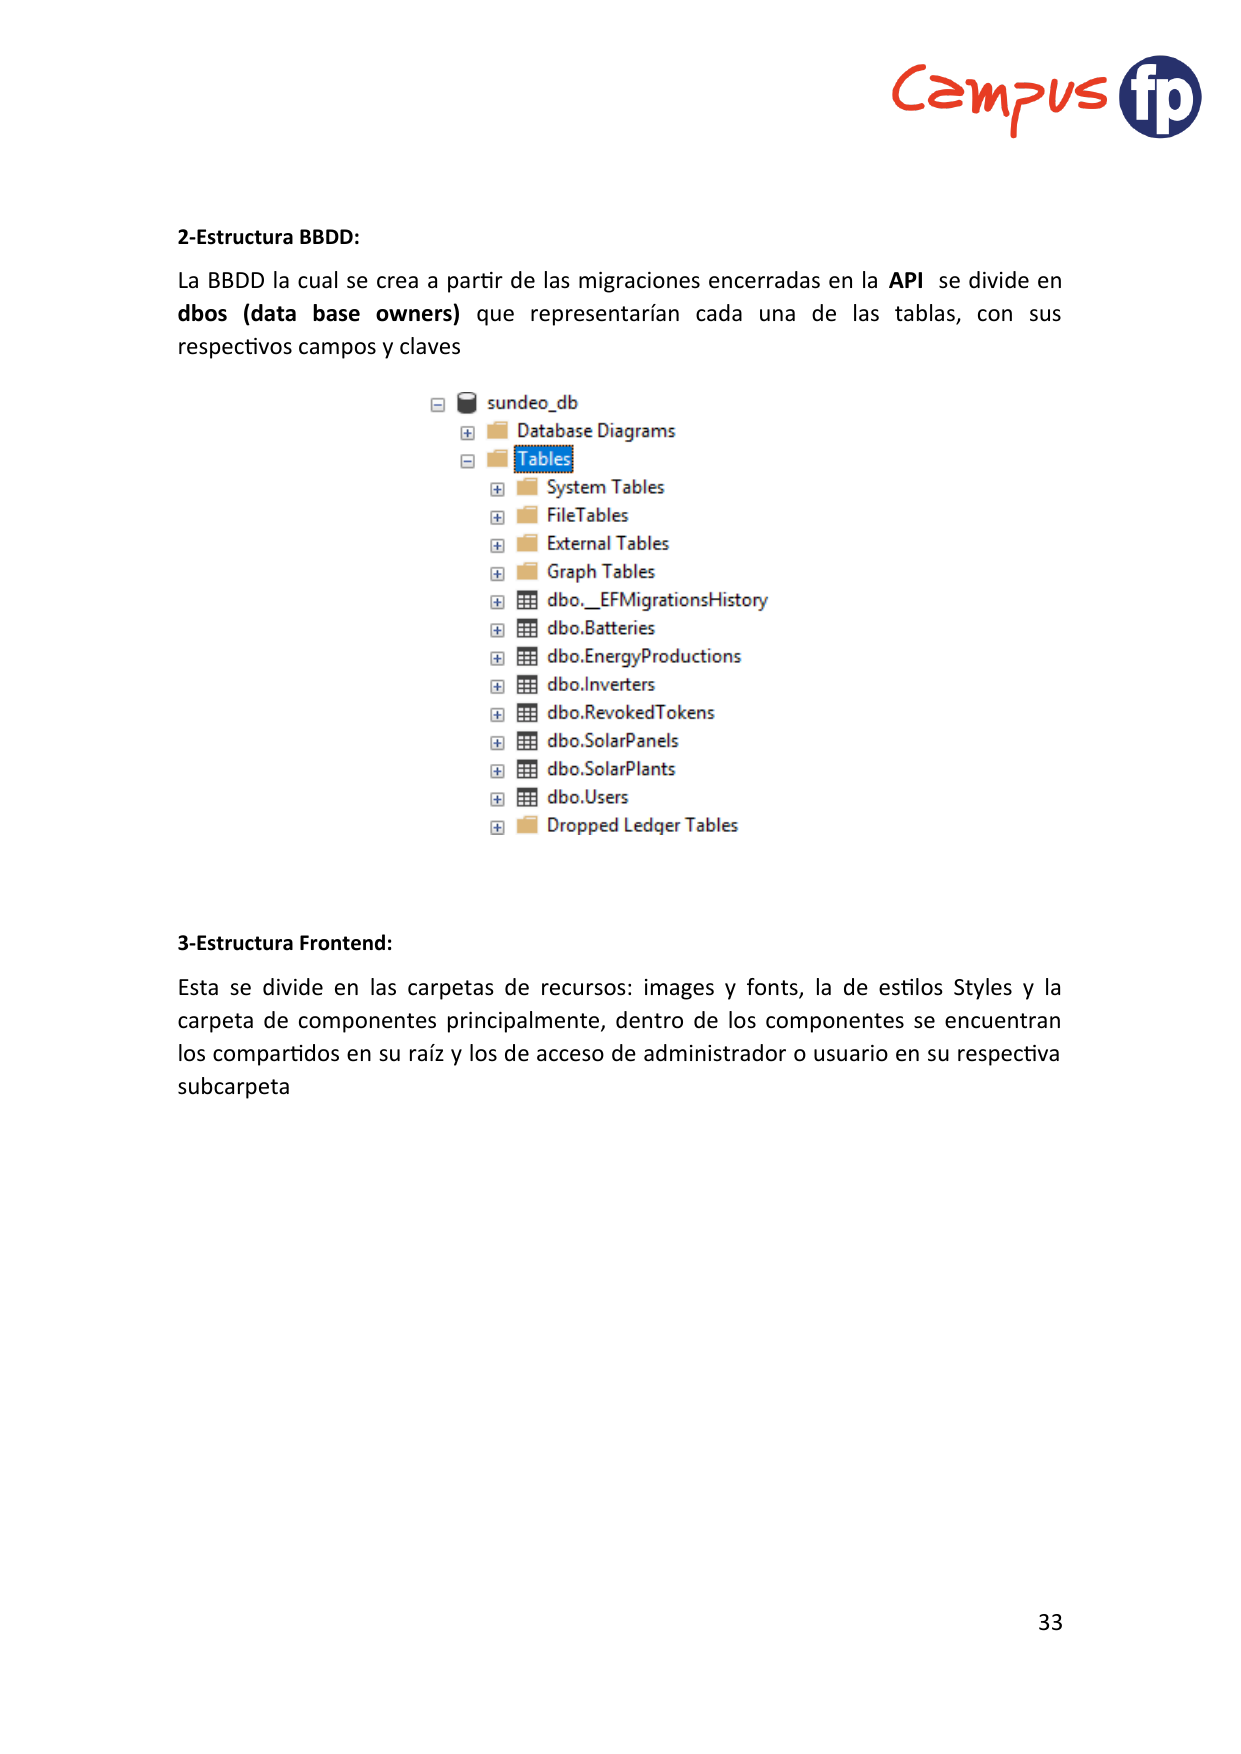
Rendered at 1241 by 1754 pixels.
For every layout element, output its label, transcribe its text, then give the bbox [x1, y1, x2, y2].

text La BBDD la cual se crea a partir de las migraciones encerradas en la API se divide en dbos (data base owners) que representarían cada una de las tablas, con sus respectivos campos y claves [177, 264, 1063, 361]
picture [417, 392, 823, 835]
text Esta se divide en las carpetas de recursos: images y fonts, la de estilos Styles y la carpeta de componentes principalmente, dentro de los componentes se encuentran los compartidos en su raíz y los de acceso de administrador o usuario en su respectiva subcarpeta [177, 971, 1063, 1100]
picture [880, 25, 1215, 168]
subtitle 2-Estructura BBDD: [177, 222, 1063, 250]
subtitle 3-Estructura Frontend: [177, 928, 1063, 956]
